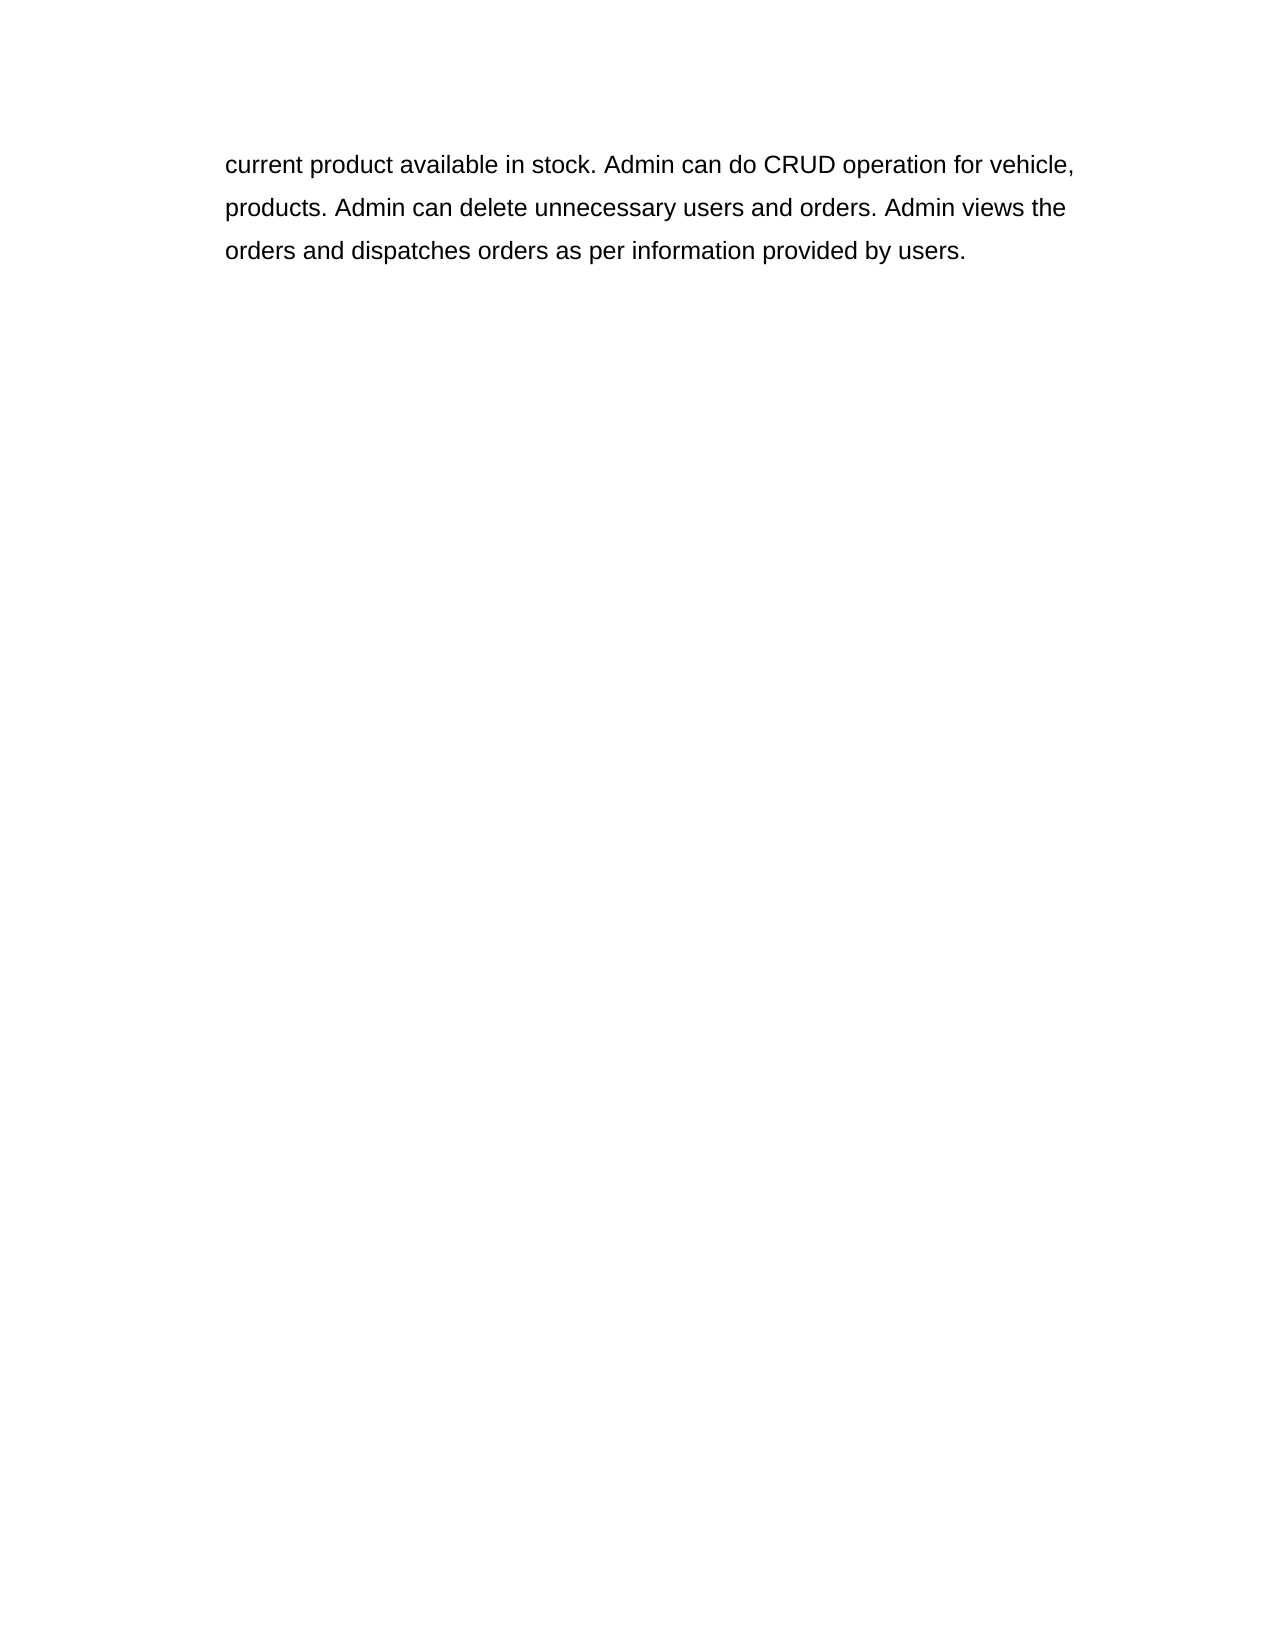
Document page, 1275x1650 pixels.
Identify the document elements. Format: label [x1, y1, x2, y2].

list [225, 150, 1125, 265]
